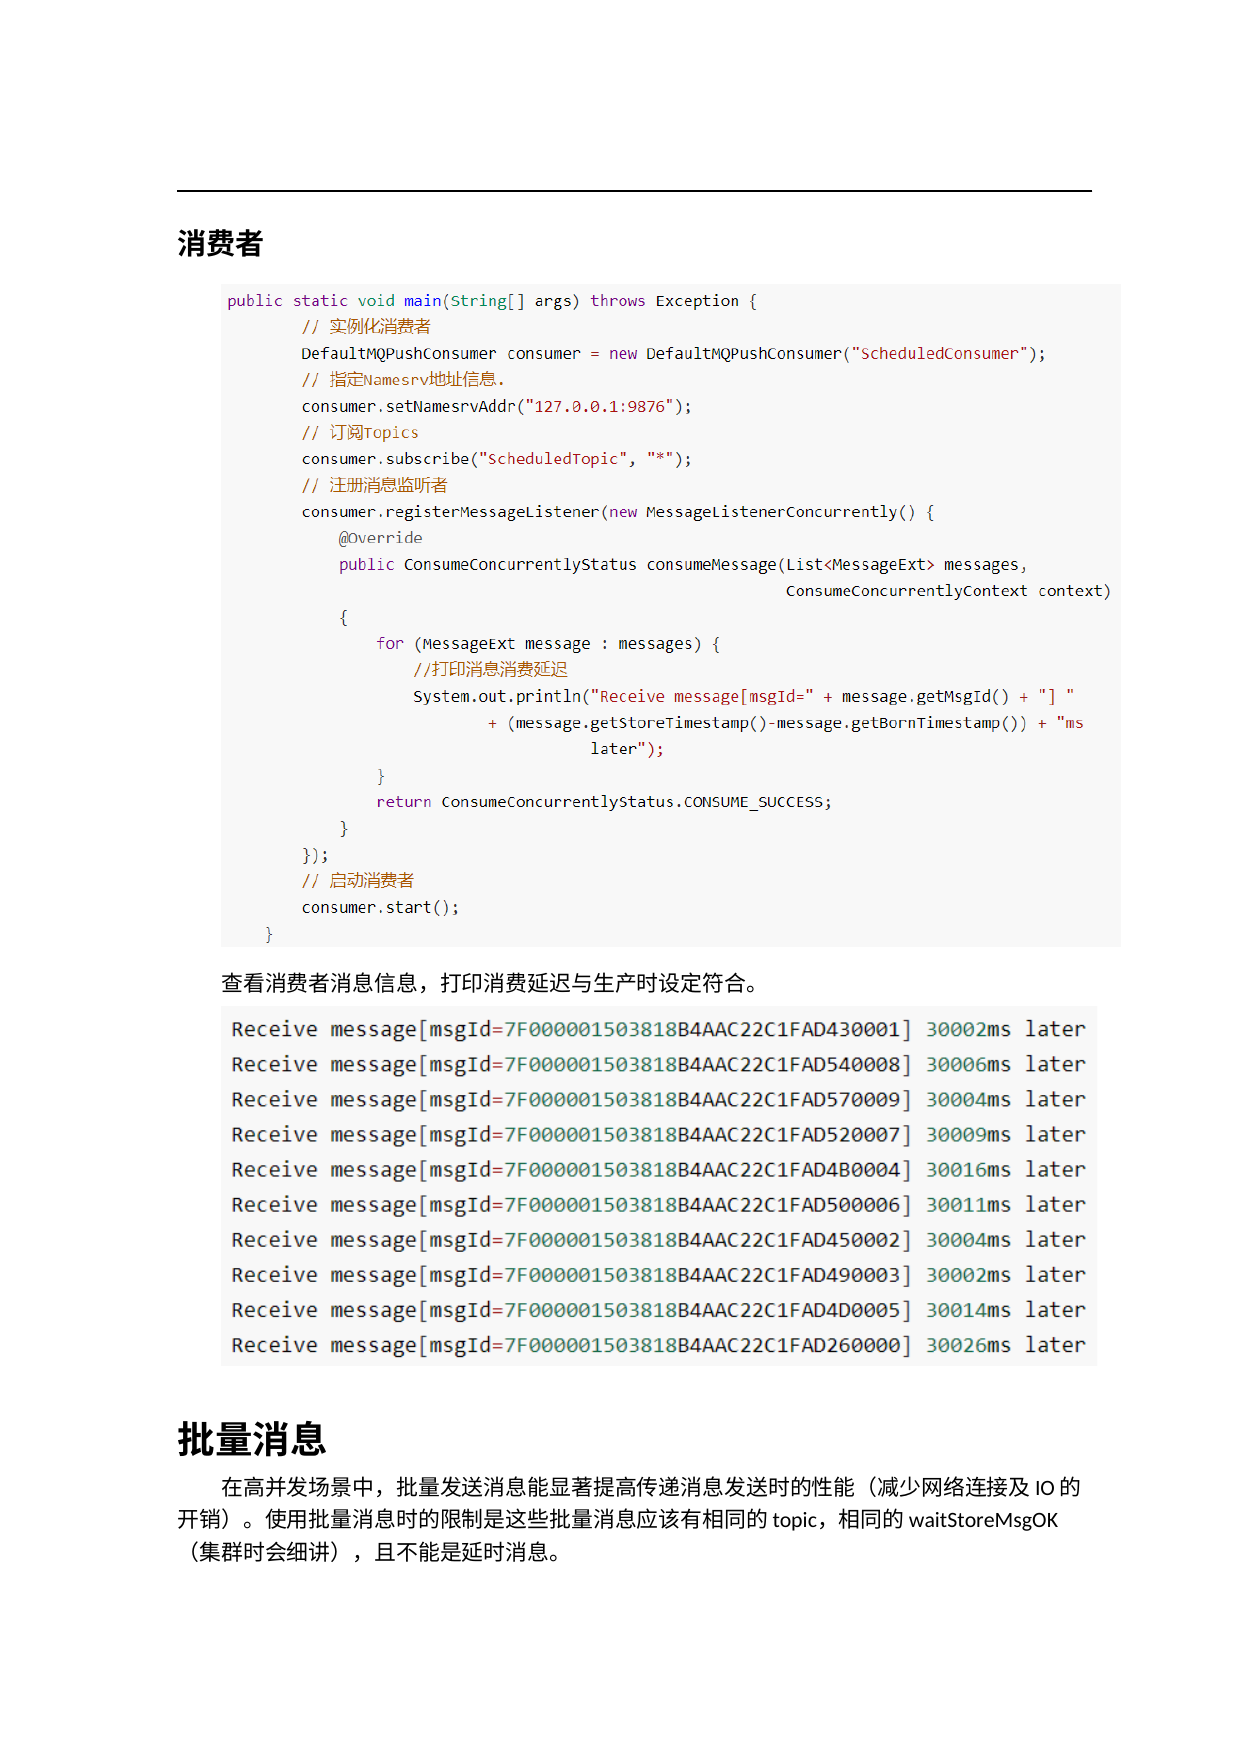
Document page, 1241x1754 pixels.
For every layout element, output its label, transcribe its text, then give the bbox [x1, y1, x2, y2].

subtitle 消费者 [177, 209, 1092, 274]
text 在高并发场景中，批量发送消息能显著提高传递消息发送时的性能（减少网络连接及IO的开销）。使用批量消息时的限制是这些批量消息应该有相同的topic，相同的waitStoreMsgOK（集群时会细讲），且不能是延时消息。 [177, 1469, 1092, 1567]
text 查看消费者消息信息，打印消费延迟与生产时设定符合。 [177, 965, 1092, 998]
picture [221, 284, 1121, 947]
picture [221, 1006, 1098, 1366]
subtitle 批量消息 [177, 1404, 1092, 1469]
